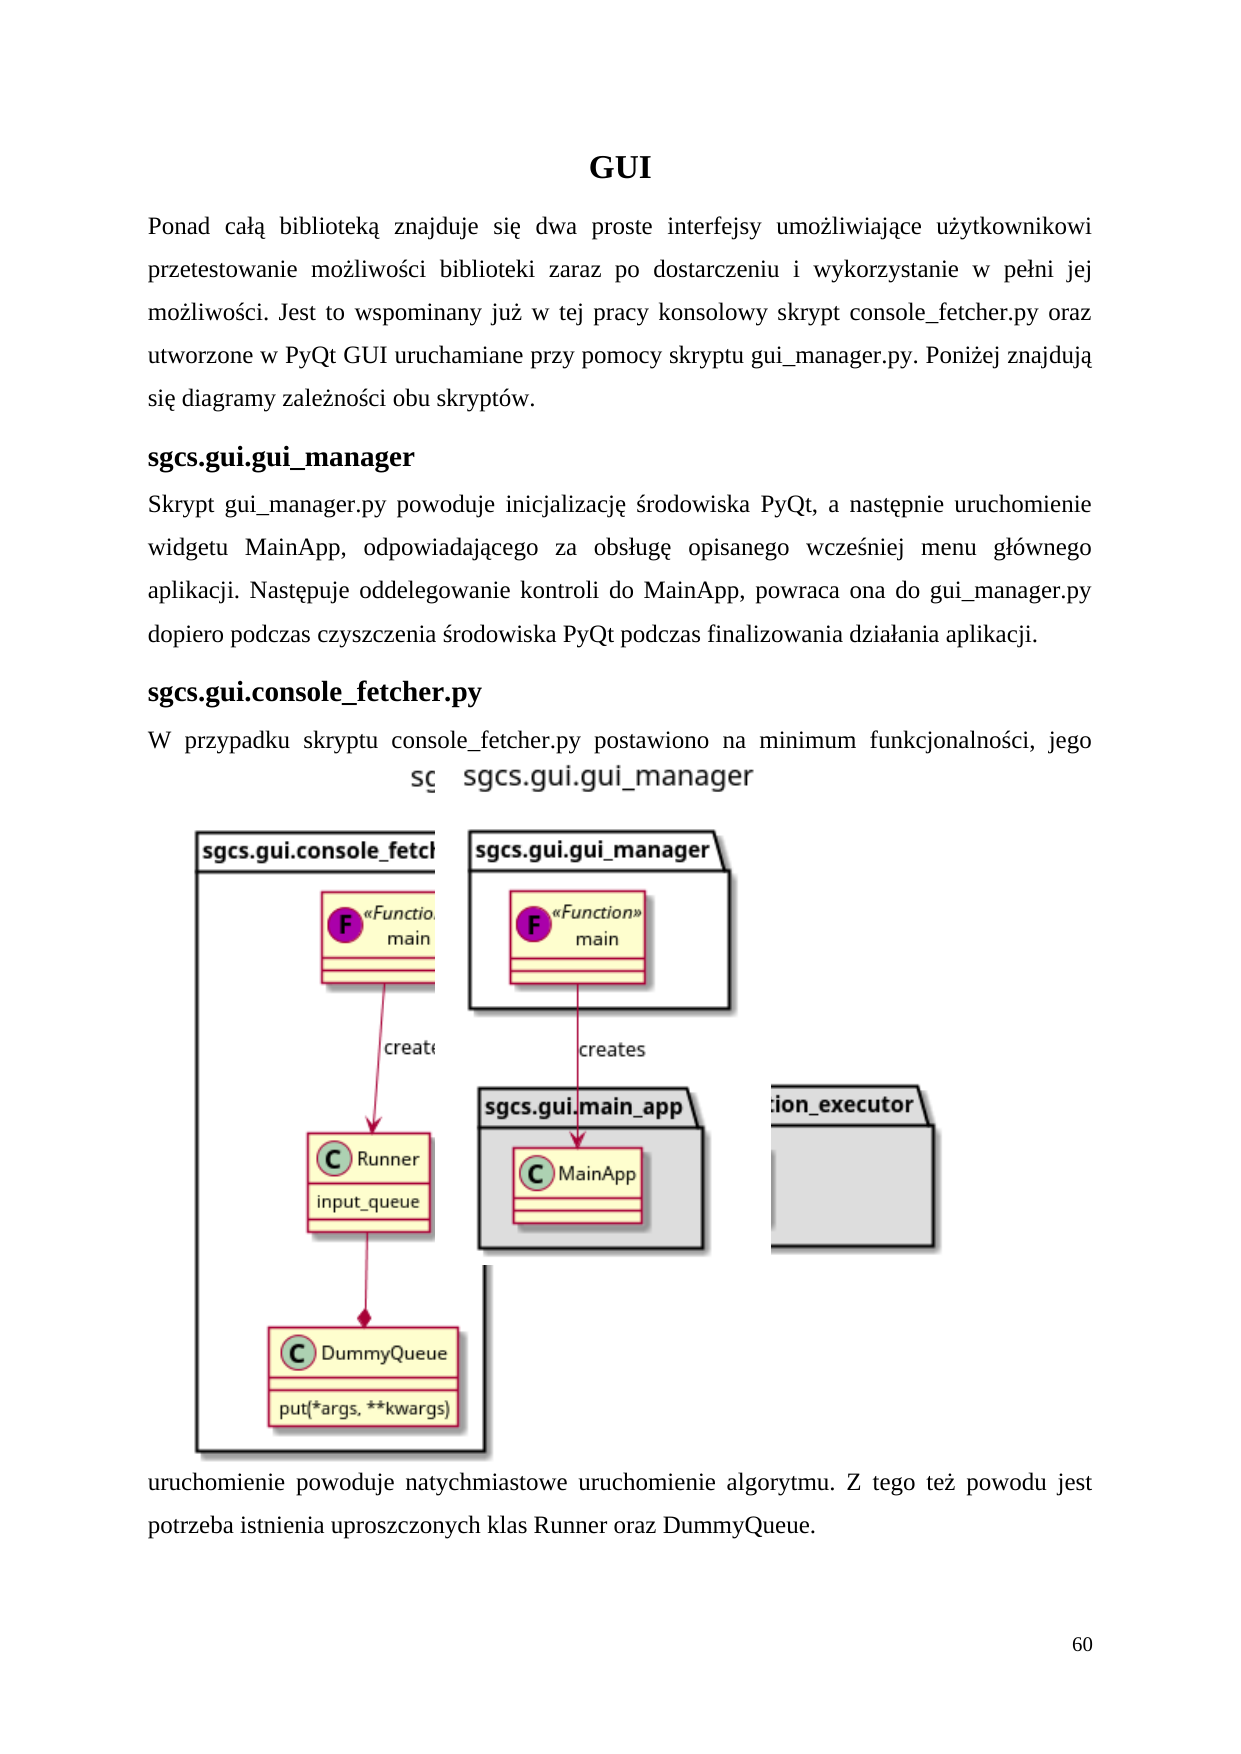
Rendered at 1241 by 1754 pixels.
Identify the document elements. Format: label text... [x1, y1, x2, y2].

text sgcs.gui.gui_manager [148, 439, 1093, 473]
text Skrypt gui_manager.py powoduje inicjalizację środowiska PyQt, a następnie uruchomienie widgetu MainApp, odpowiadającego za obsługę opisanego wcześniej menu głównego aplikacji. Następuje oddelegowanie kontroli do MainApp, powraca ona do gui_manager.py dopiero podczas czyszczenia środowiska PyQt podczas finalizowania działania aplikacji. [148, 489, 1093, 647]
picture [162, 756, 950, 1468]
text GUI [148, 148, 1093, 186]
text sgcs.gui.console_fetcher.py [148, 674, 1093, 708]
text Ponad całą biblioteką znajduje się dwa proste interfejsy umożliwiające użytkownikowi przetestowanie możliwości biblioteki zaraz po dostarczeniu i wykorzystanie w pełni jej możliwości. Jest to wspominany już w tej pracy konsolowy skrypt console_fetcher.py oraz utworzone w PyQt GUI uruchamiane przy pomocy skryptu gui_manager.py. Poniżej znajdują się diagramy zależności obu skryptów. [148, 211, 1093, 412]
